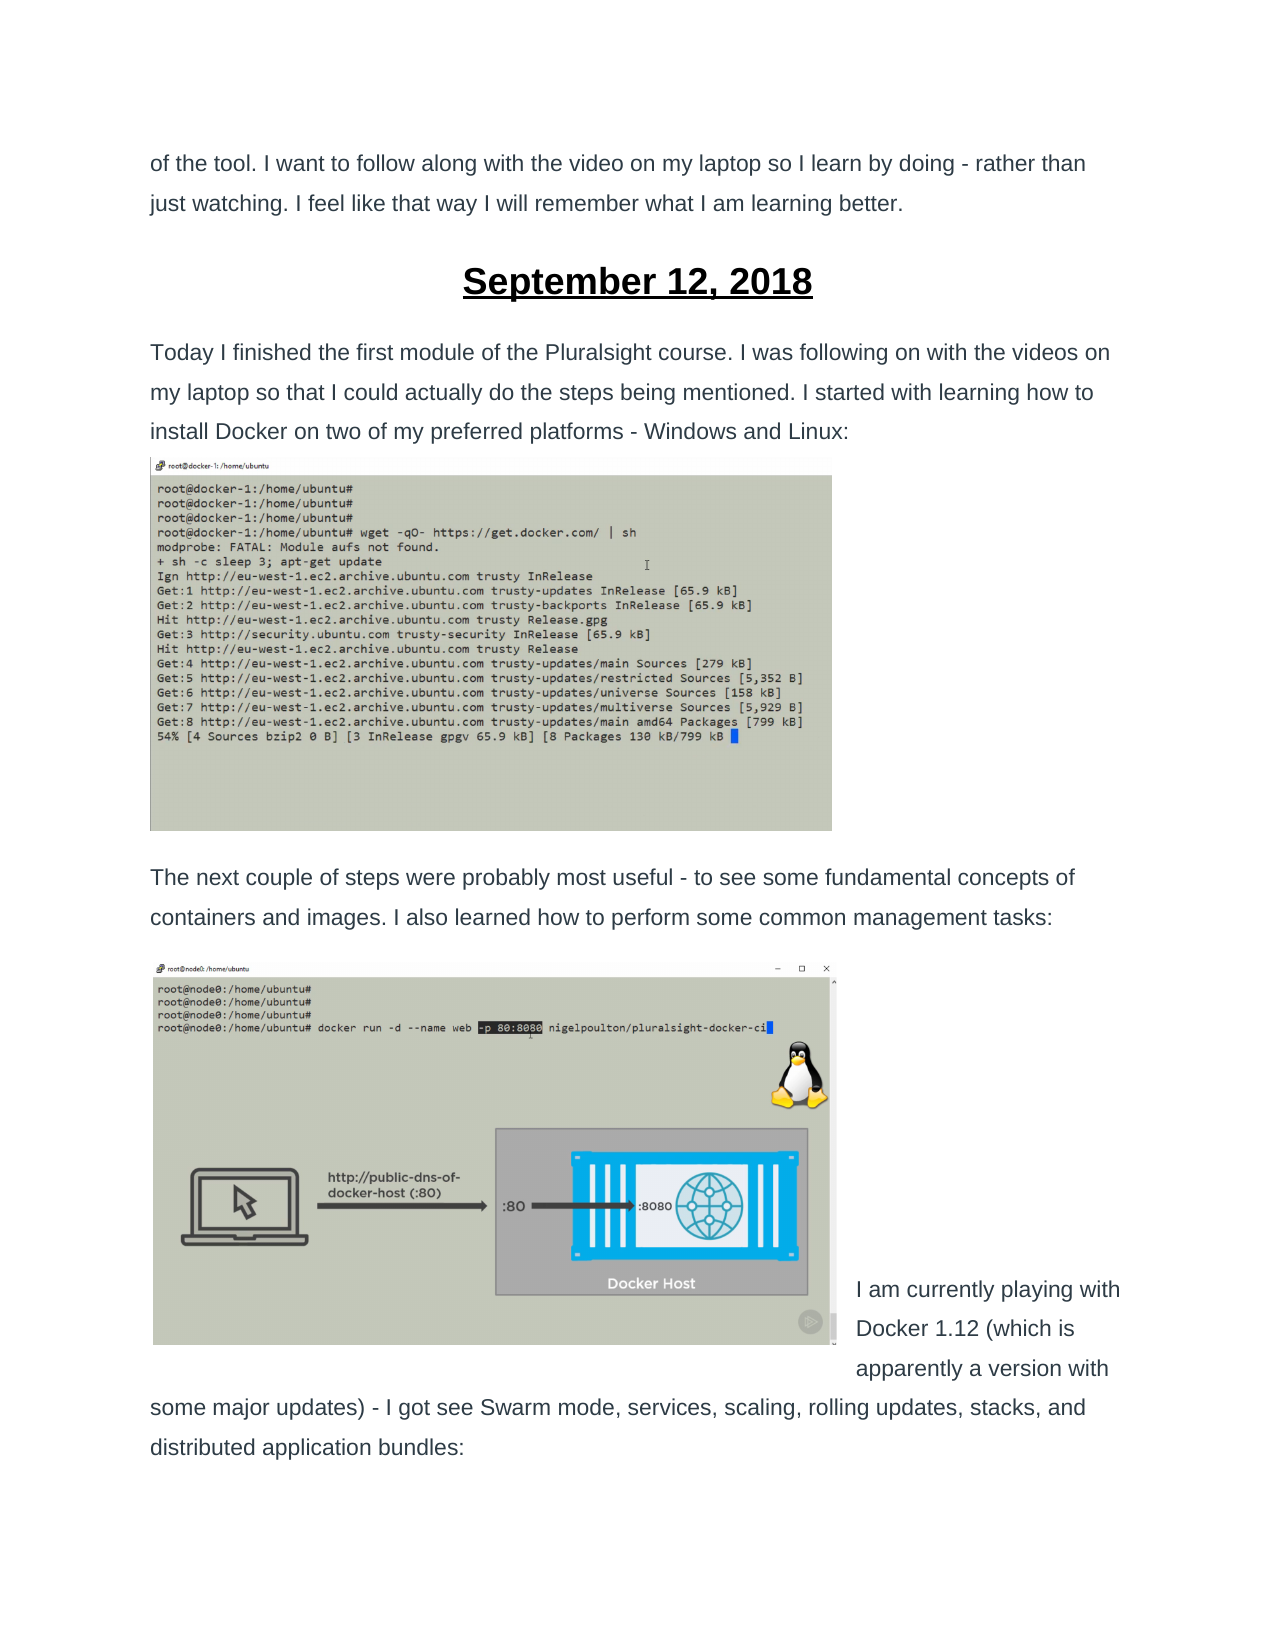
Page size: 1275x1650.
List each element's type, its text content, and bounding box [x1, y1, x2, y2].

text September 12, 2018 [150, 259, 1125, 302]
text I am currently playing with Docker 1.12 (which is apparently a version with some major updates) - I got see Swarm mode, services, scaling, rolling updates, stacks, and distributed application bundles: [150, 1276, 1125, 1460]
text The next couple of steps were probably most useful - to see some fundamental concepts of containers and images. I also learned how to perform some common management tasks: [150, 864, 1125, 930]
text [150, 150, 1125, 216]
text Today I finished the first module of the Pluralsight course. I was following on with the videos on my laptop so that I could actually do the steps being mentioned. I started with learning how to install Docker on two of my preferred platforms - Windows and Linux: [150, 339, 1125, 444]
picture [150, 457, 832, 831]
picture [153, 962, 837, 1345]
